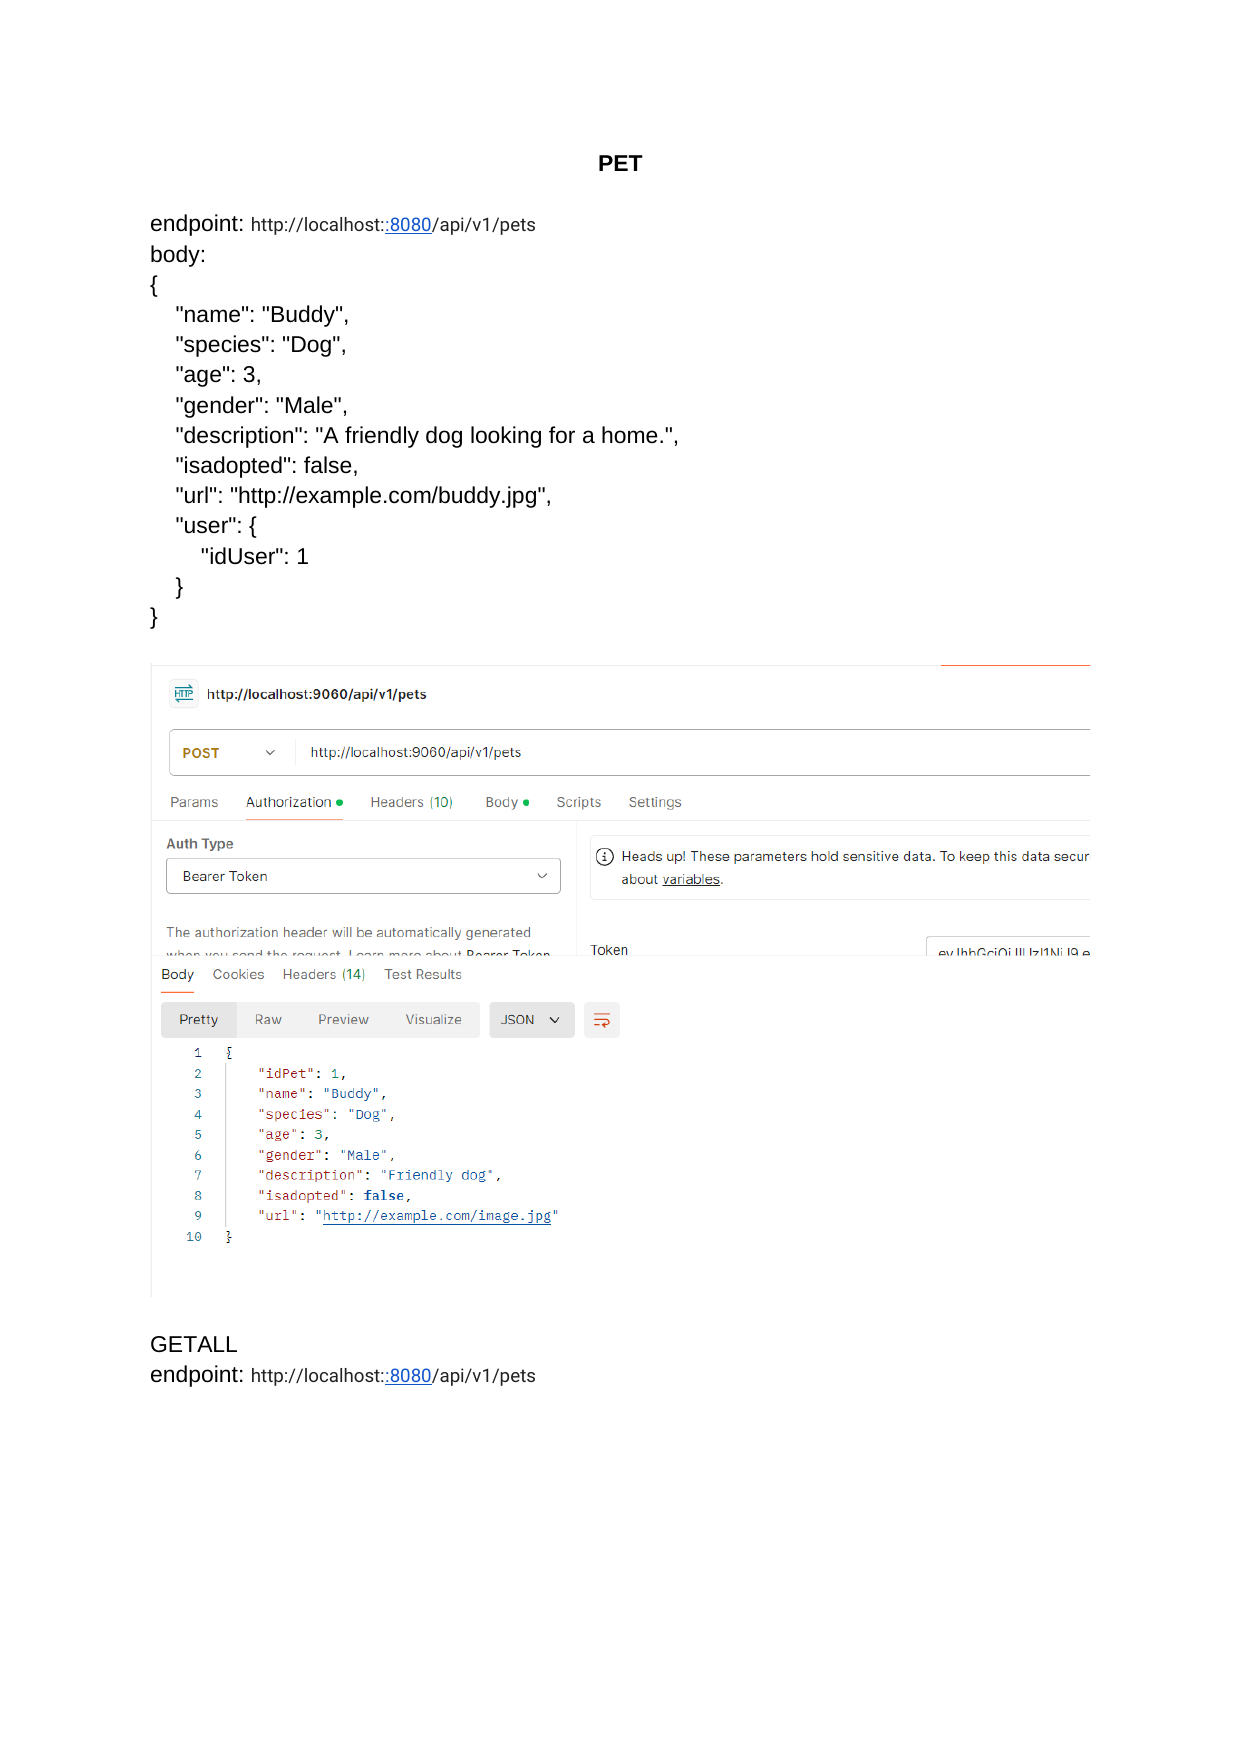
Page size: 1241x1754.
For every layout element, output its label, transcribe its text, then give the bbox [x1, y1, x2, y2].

text "idUser": 1 [150, 543, 1090, 569]
picture [150, 663, 1091, 1297]
text "description": "A friendly dog looking for a home.", [150, 422, 1090, 448]
text endpoint: http://localhost::8080/api/v1/pets [150, 1361, 1090, 1387]
text endpoint: http://localhost::8080/api/v1/pets [150, 210, 1090, 237]
text } [150, 603, 1090, 629]
text PET [150, 150, 1090, 176]
text "name": "Buddy", [150, 301, 1090, 327]
text "age": 3, [150, 361, 1090, 388]
text GETALL [150, 1331, 1090, 1357]
text "isadopted": false, [150, 452, 1090, 478]
text "url": "http://example.com/buddy.jpg", [150, 482, 1090, 509]
text "gender": "Male", [150, 392, 1090, 418]
text body: [150, 241, 1090, 267]
text } [150, 573, 1090, 599]
text "species": "Dog", [150, 331, 1090, 358]
text { [150, 271, 1090, 297]
text "user": { [150, 512, 1090, 539]
